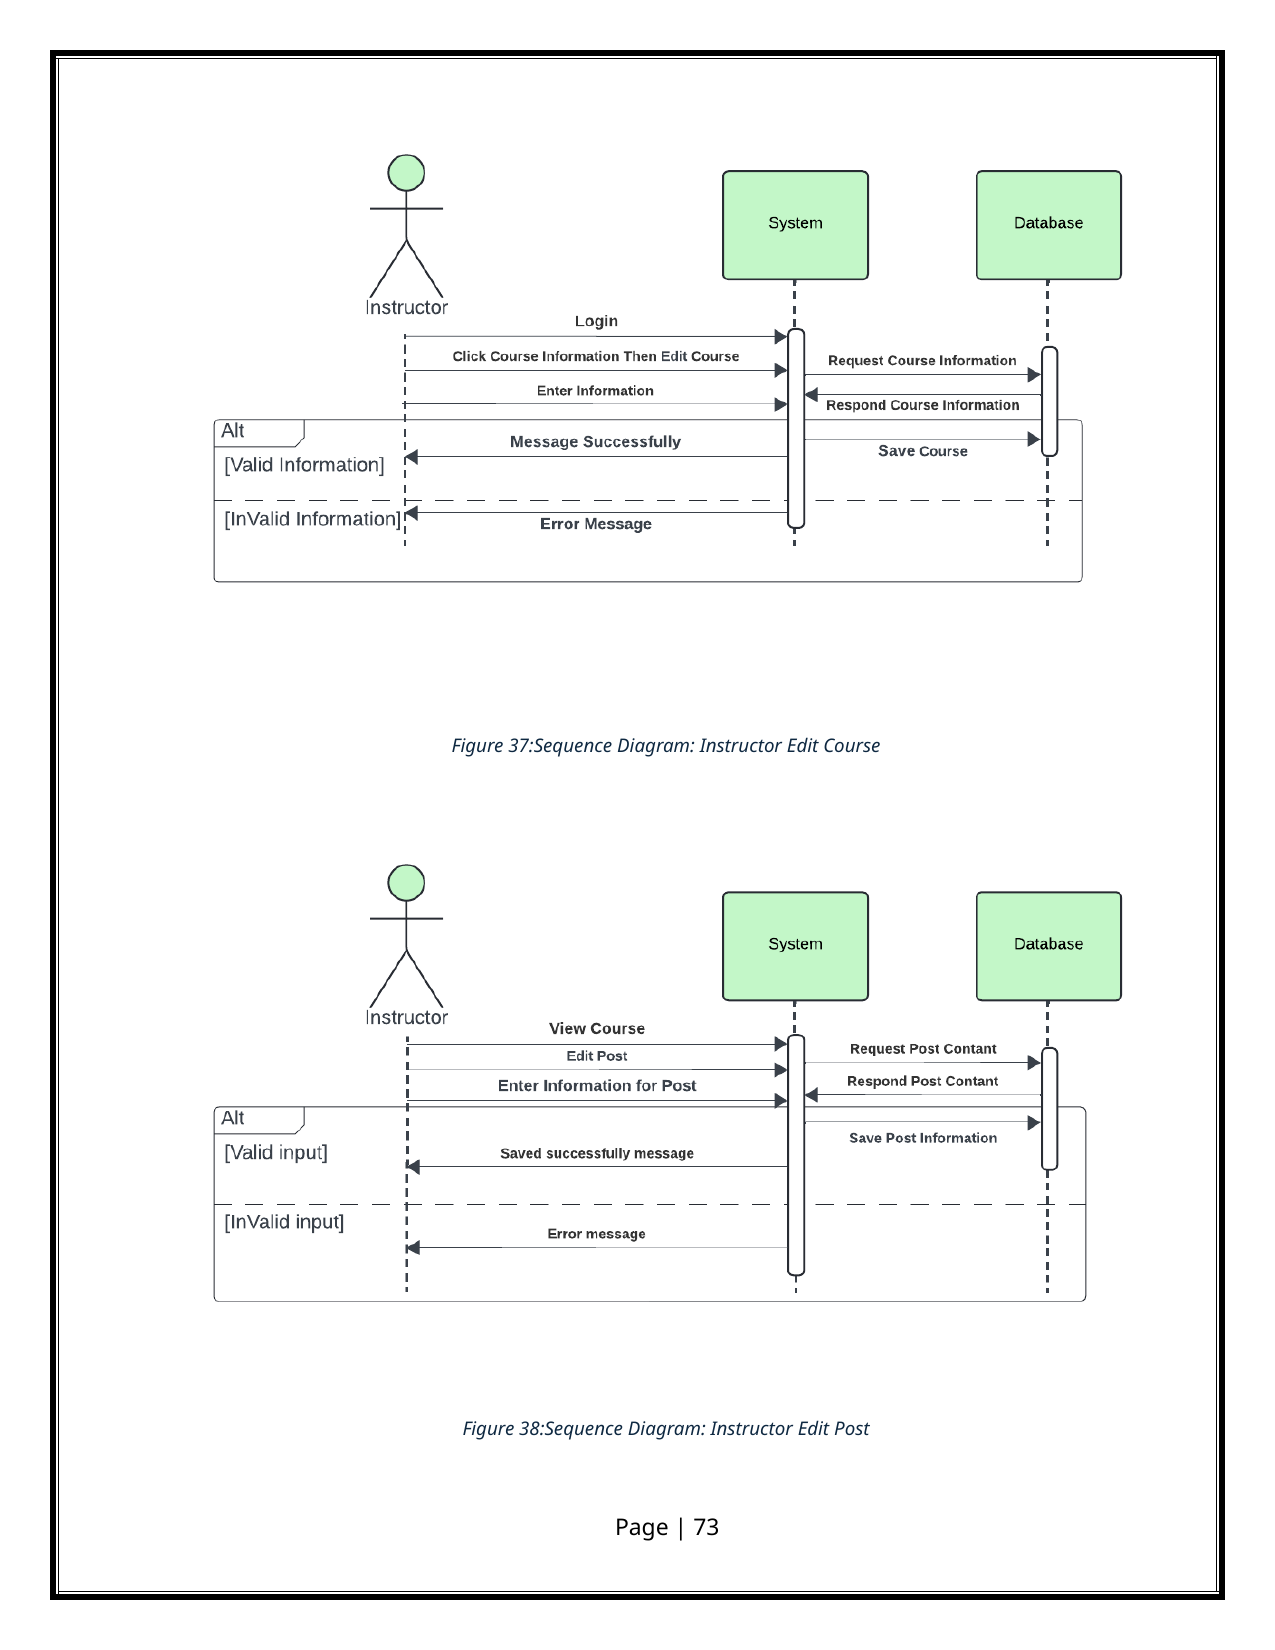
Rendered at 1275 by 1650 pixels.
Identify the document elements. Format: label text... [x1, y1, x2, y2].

picture [177, 828, 1158, 1396]
text Figure 38:Sequence Diagram: Instructor Edit Post [177, 1415, 1157, 1440]
picture [177, 118, 1158, 713]
text Figure 37:Sequence Diagram: Instructor Edit Course [177, 732, 1157, 758]
